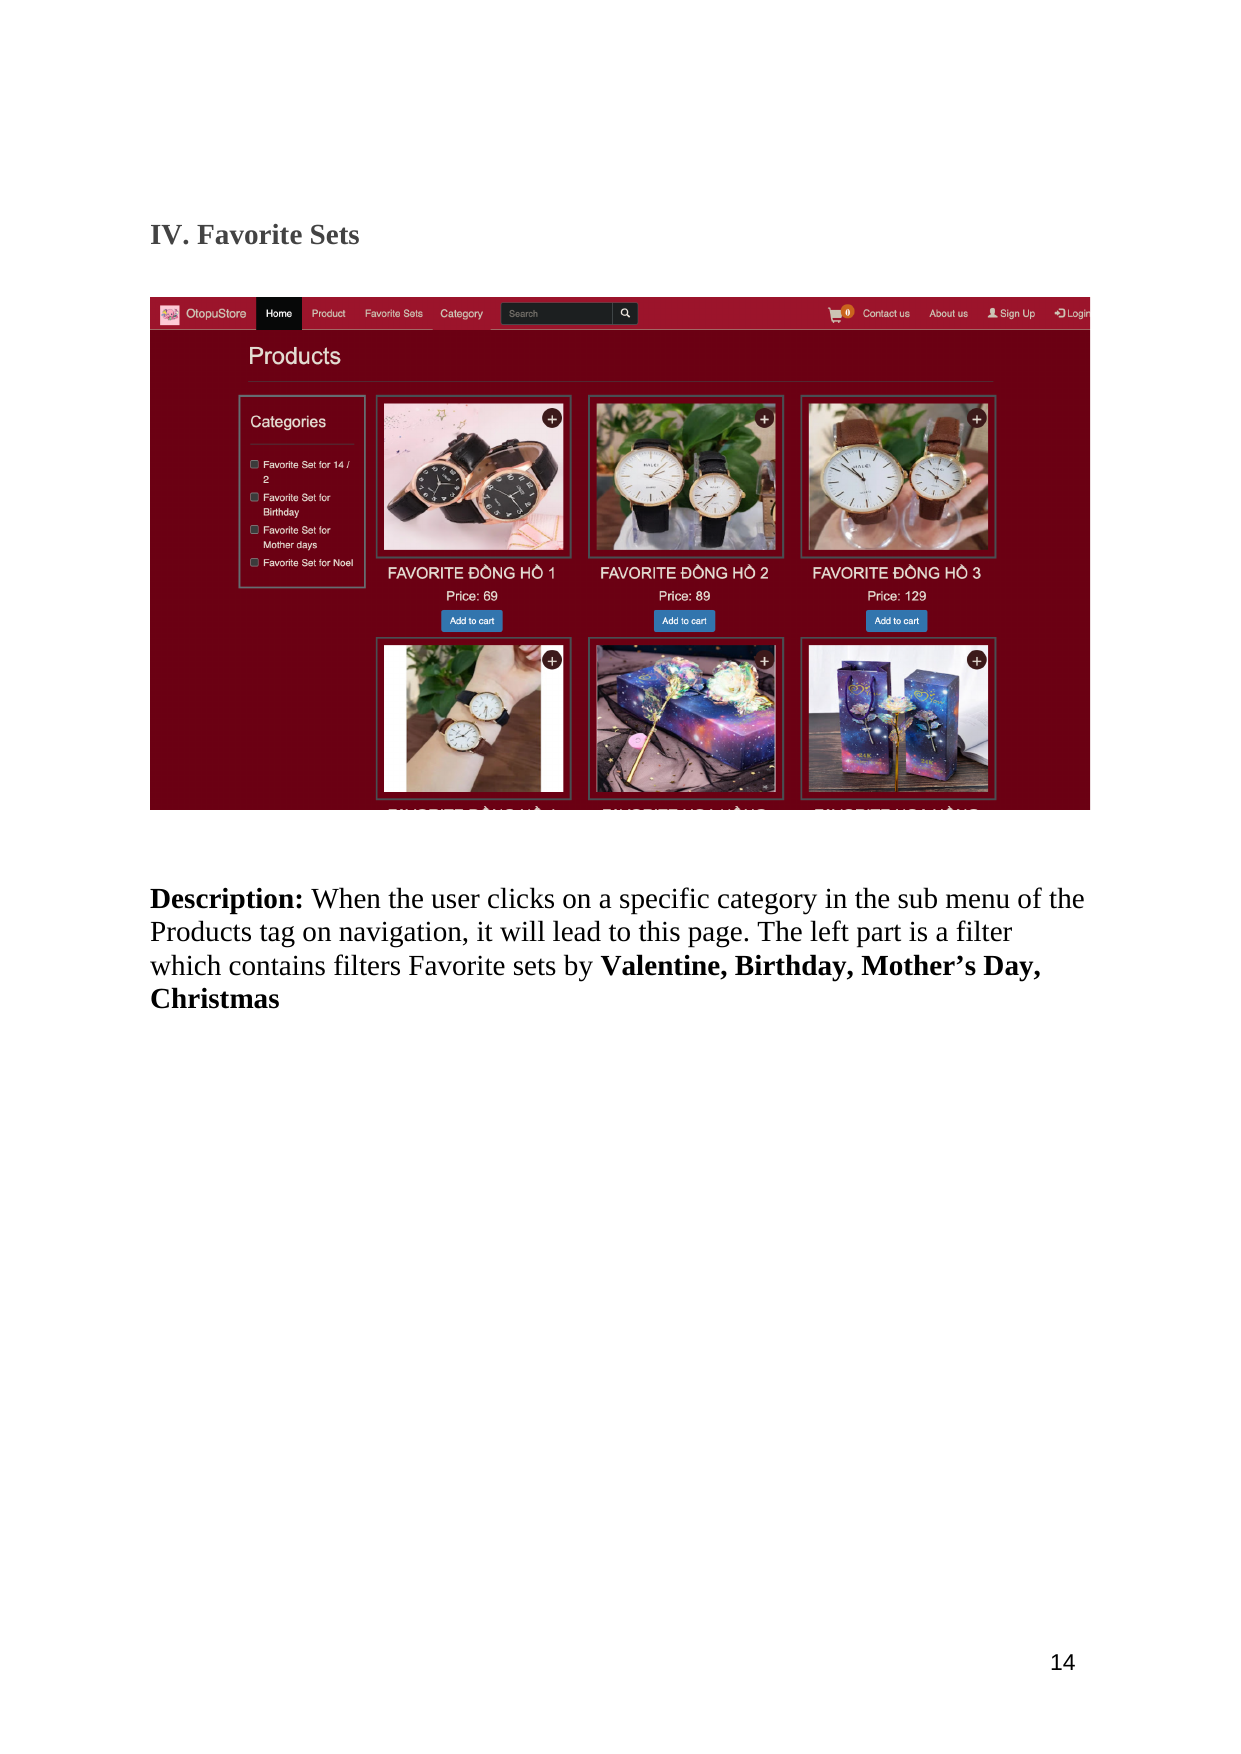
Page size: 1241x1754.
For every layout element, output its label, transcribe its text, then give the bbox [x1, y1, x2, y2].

subtitle IV. Favorite Sets [150, 217, 1090, 250]
picture [150, 297, 1091, 810]
text Description: When the user clicks on a specific category in the sub menu of the Products tag on navigation, it will lead to this page. The left part is a filter which contains filters Favorite sets by Valentine, Birthday, Mother’s Day, Christmas [150, 881, 1090, 1015]
